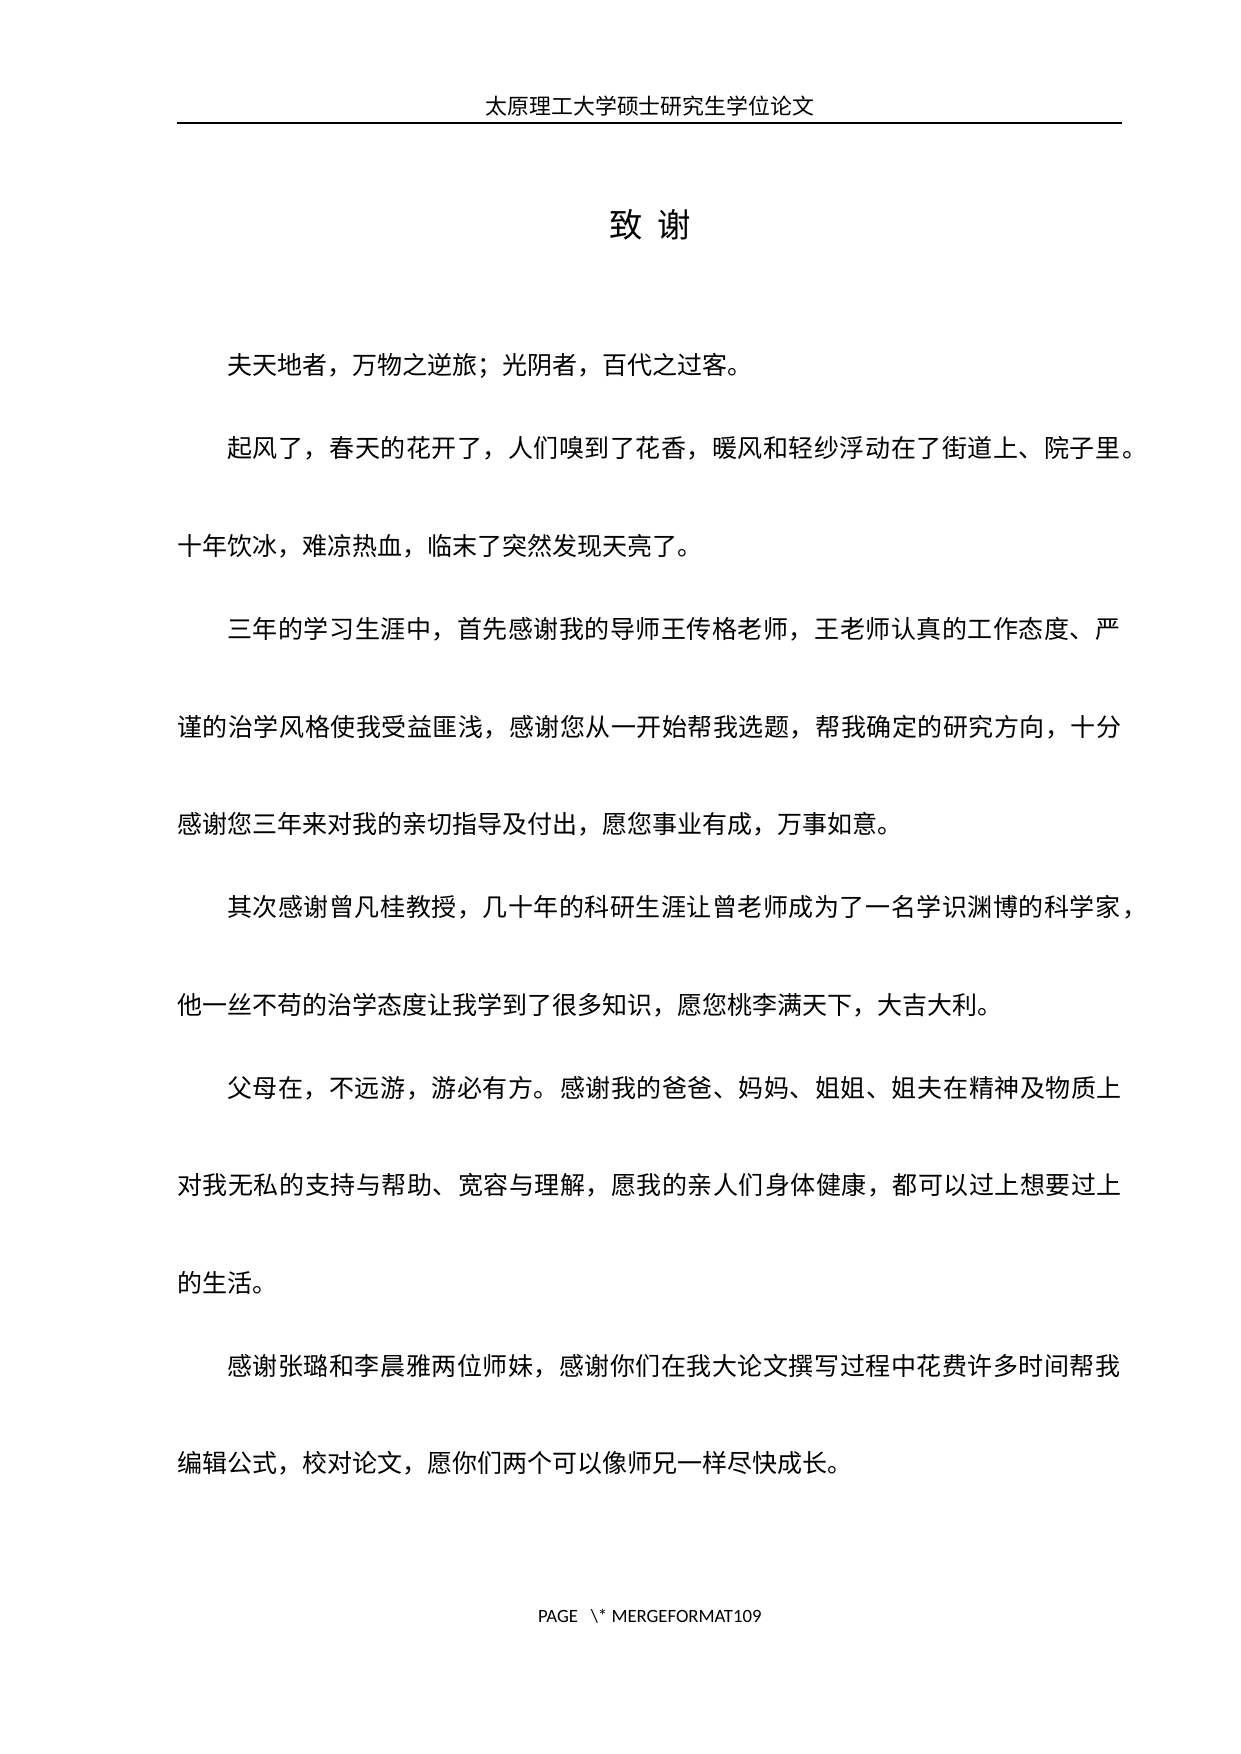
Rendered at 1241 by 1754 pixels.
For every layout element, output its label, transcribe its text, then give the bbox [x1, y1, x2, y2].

text 父母在，不远游，游必有方。感谢我的爸爸、妈妈、姐姐、姐夫在精神及物质上对我无私的支持与帮助、宽容与理解，愿我的亲人们身体健康，都可以过上想要过上的生活。 [177, 1054, 1122, 1314]
text 三年的学习生涯中，首先感谢我的导师王传格老师，王老师认真的工作态度、严谨的治学风格使我受益匪浅，感谢您从一开始帮我选题，帮我确定的研究方向，十分感谢您三年来对我的亲切指导及付出，愿您事业有成，万事如意。 [177, 595, 1122, 707]
subtitle 致 谢 [177, 190, 1122, 255]
text 其次感谢曾凡桂教授，几十年的科研生涯让曾老师成为了一名学识渊博的科学家，他一丝不苟的治学态度让我学到了很多知识，愿您桃李满天下，大吉大利。 [177, 873, 1122, 1036]
text 三年的学习生涯中，首先感谢我的导师王传格老师，王老师认真的工作态度、严谨的治学风格使我受益匪浅，感谢您从一开始帮我选题，帮我确定的研究方向，十分感谢您三年来对我的亲切指导及付出，愿您事业有成，万事如意。 [177, 743, 1122, 855]
text 感谢张璐和李晨雅两位师妹，感谢你们在我大论文撰写过程中花费许多时间帮我编辑公式，校对论文，愿你们两个可以像师兄一样尽快成长。 [177, 1332, 1122, 1494]
text 起风了，春天的花开了，人们嗅到了花香，暖风和轻纱浮动在了街道上、院子里。十年饮冰，难凉热血，临末了突然发现天亮了。 [177, 414, 1122, 577]
text 夫天地者，万物之逆旅；光阴者，百代之过客。 [177, 331, 1122, 396]
